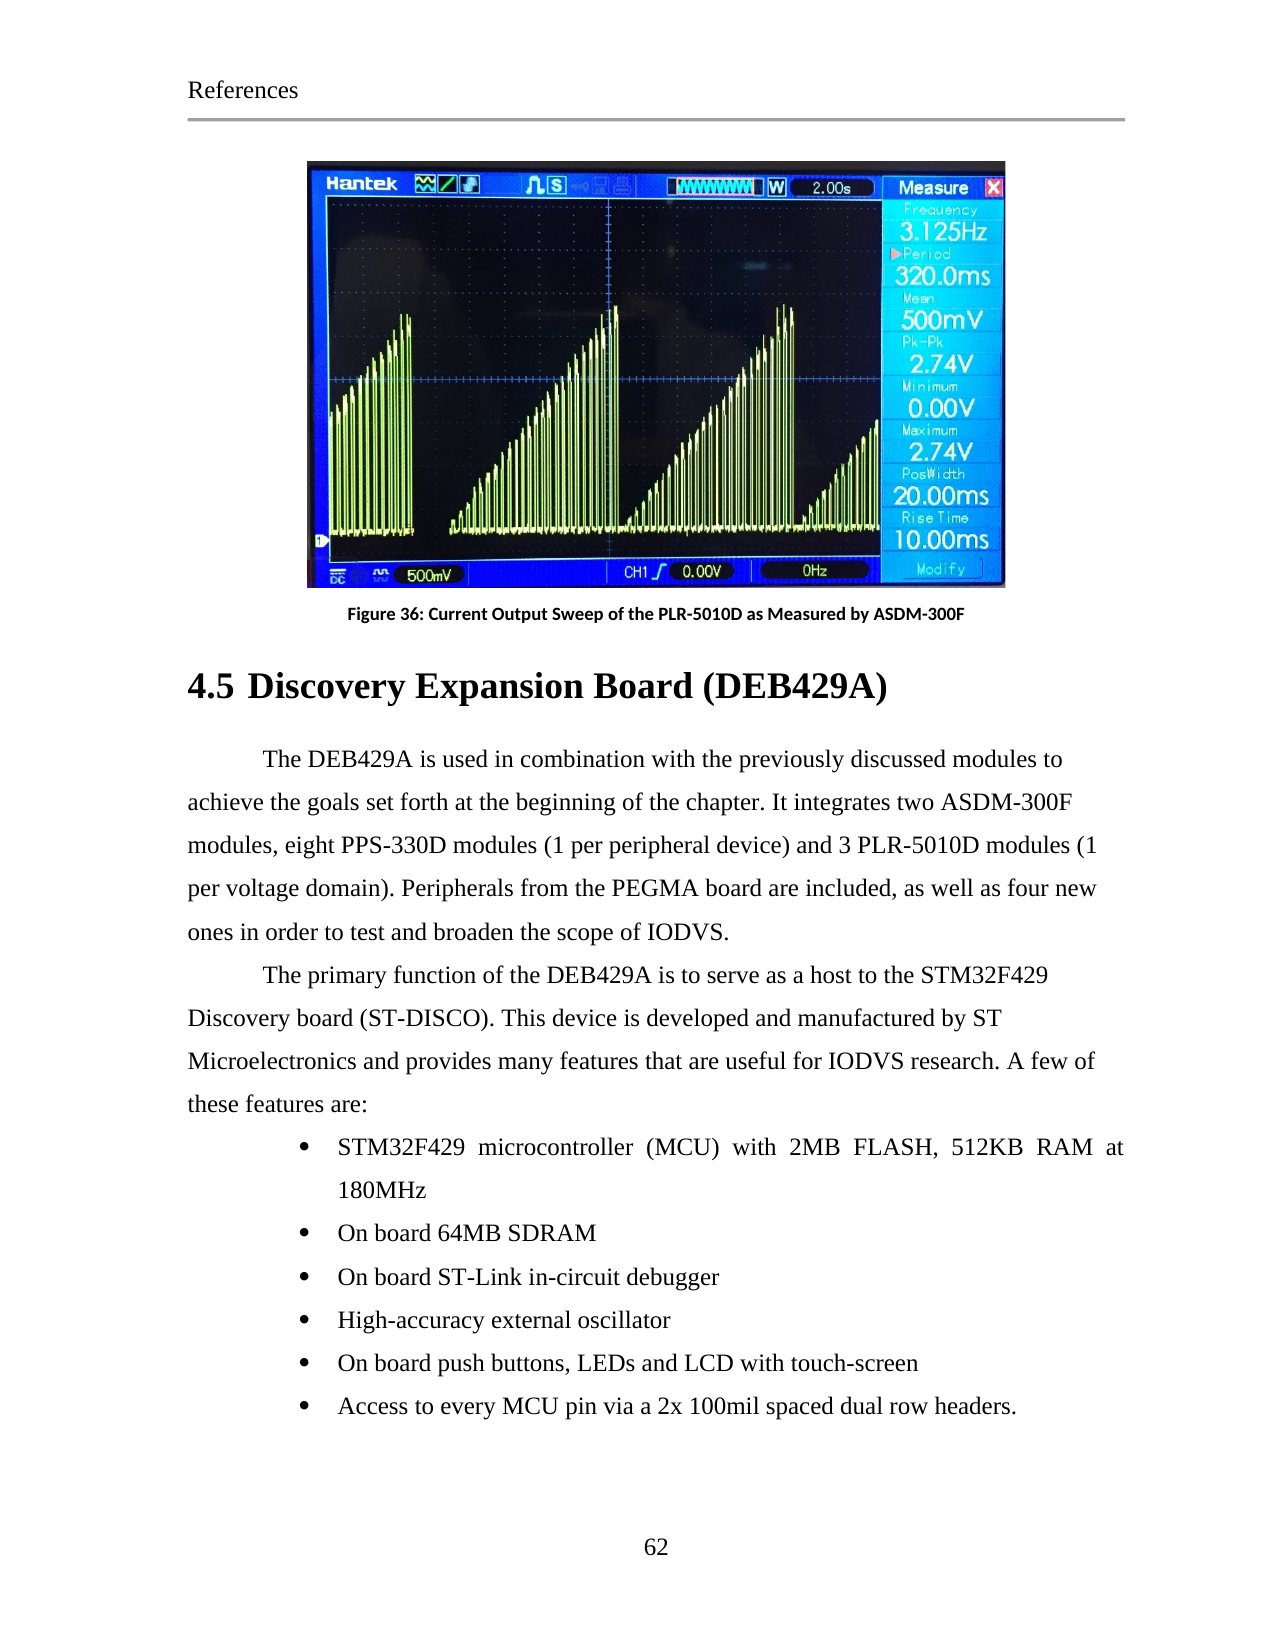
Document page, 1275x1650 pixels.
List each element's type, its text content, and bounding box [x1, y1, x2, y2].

list STM32F429 microcontroller (MCU) with 2MB FLASH, 512KB RAM at 180MHz [300, 1132, 1125, 1204]
list On board ST-Link in-circuit debugger [300, 1262, 1125, 1290]
subtitle Discovery Expansion Board (DEB429A) [187, 663, 1125, 707]
text The DEB429A is used in combination with the previously discussed modules to achieve the goals set forth at the beginning of the chapter. It integrates two ASDM-300F modules, eight PPS-330D modules (1 per peripheral device) and 3 PLR-5010D modules (1 per voltage domain). Peripherals from the PEGMA board are included, as well as four new ones in order to test and broaden the scope of IODVS. [187, 744, 1125, 945]
text The primary function of the DEB429A is to serve as a host to the STM32F429 Discovery board (ST-DISCO). This device is developed and manufactured by ST Microelectronics and provides many features that are useful for IODVS research. A few of these features are: [187, 960, 1125, 1118]
picture [307, 161, 1006, 588]
list On board 64MB SDRAM [300, 1218, 1125, 1247]
list High-accuracy external oscillator [300, 1305, 1125, 1333]
list On board push buttons, LEDs and LCD with touch-screen [300, 1348, 1125, 1377]
text Figure 36: Current Output Sweep of the PLR-5010D as Measured by ASDM-300F [187, 602, 1125, 625]
list Access to every MCU pin via a 2x 100mil spaced dual row headers. [300, 1391, 1125, 1420]
